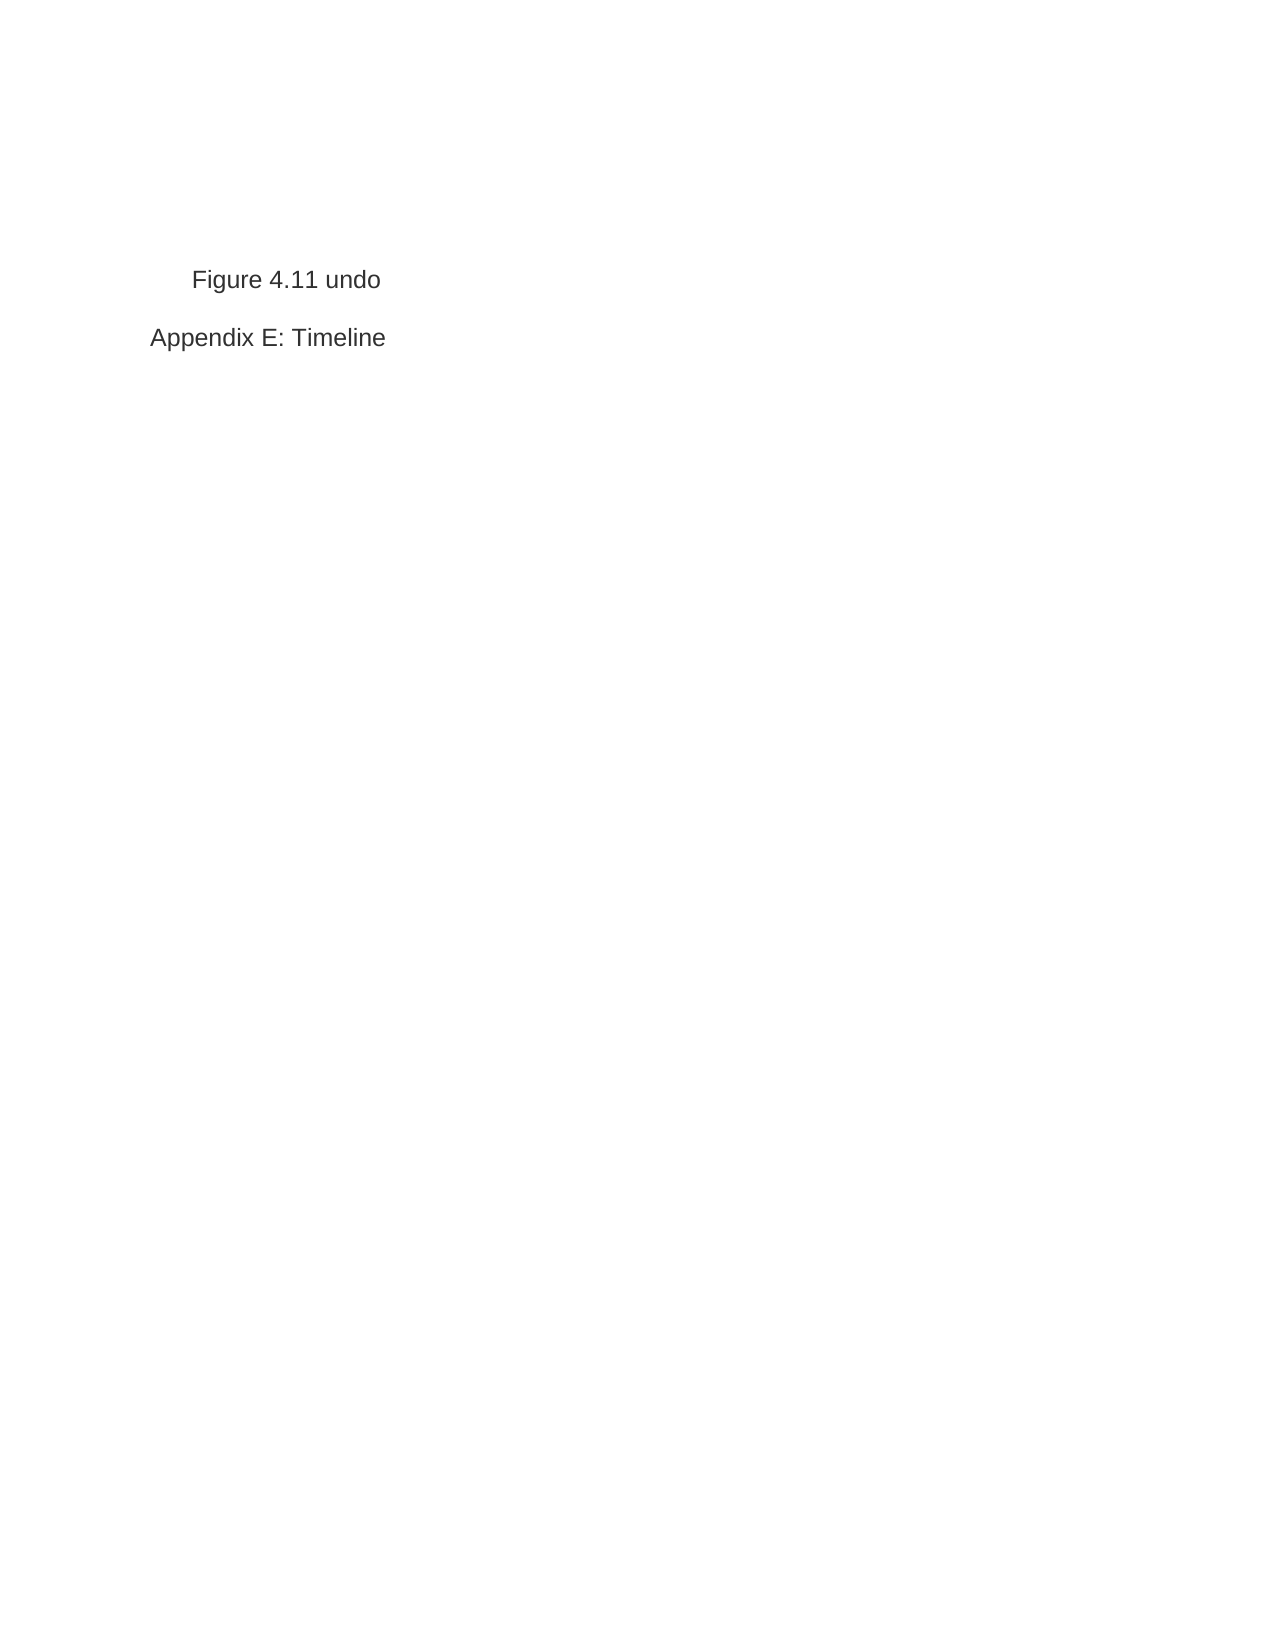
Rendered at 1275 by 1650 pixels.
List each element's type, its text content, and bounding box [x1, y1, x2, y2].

text Figure 4.11 undo [150, 265, 1125, 294]
text Appendix E: Timeline [150, 322, 1125, 351]
